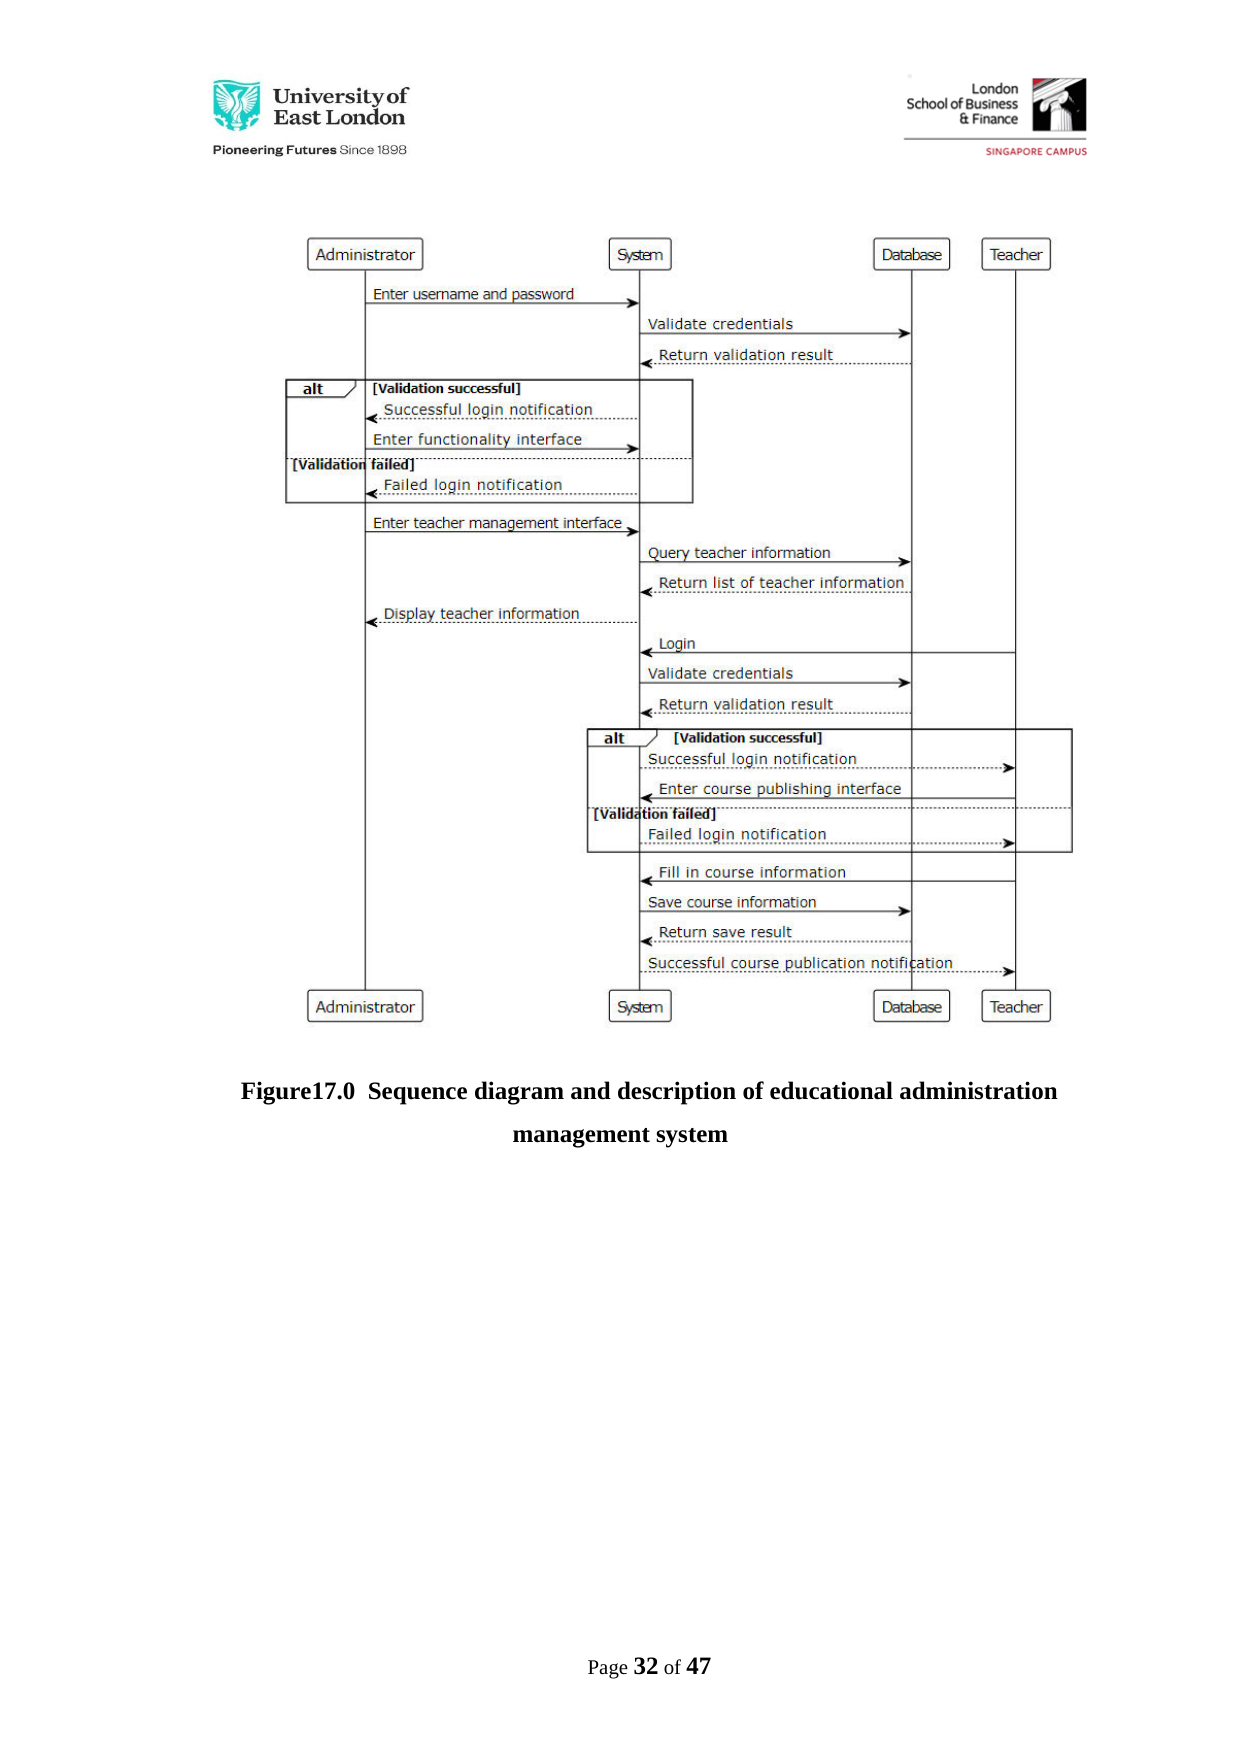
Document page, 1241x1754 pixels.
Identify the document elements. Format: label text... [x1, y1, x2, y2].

picture [208, 73, 417, 159]
picture [889, 74, 1091, 159]
text Figure17.0 Sequence diagram and description of educational administration management system [150, 1076, 1090, 1148]
picture [208, 187, 1148, 1062]
